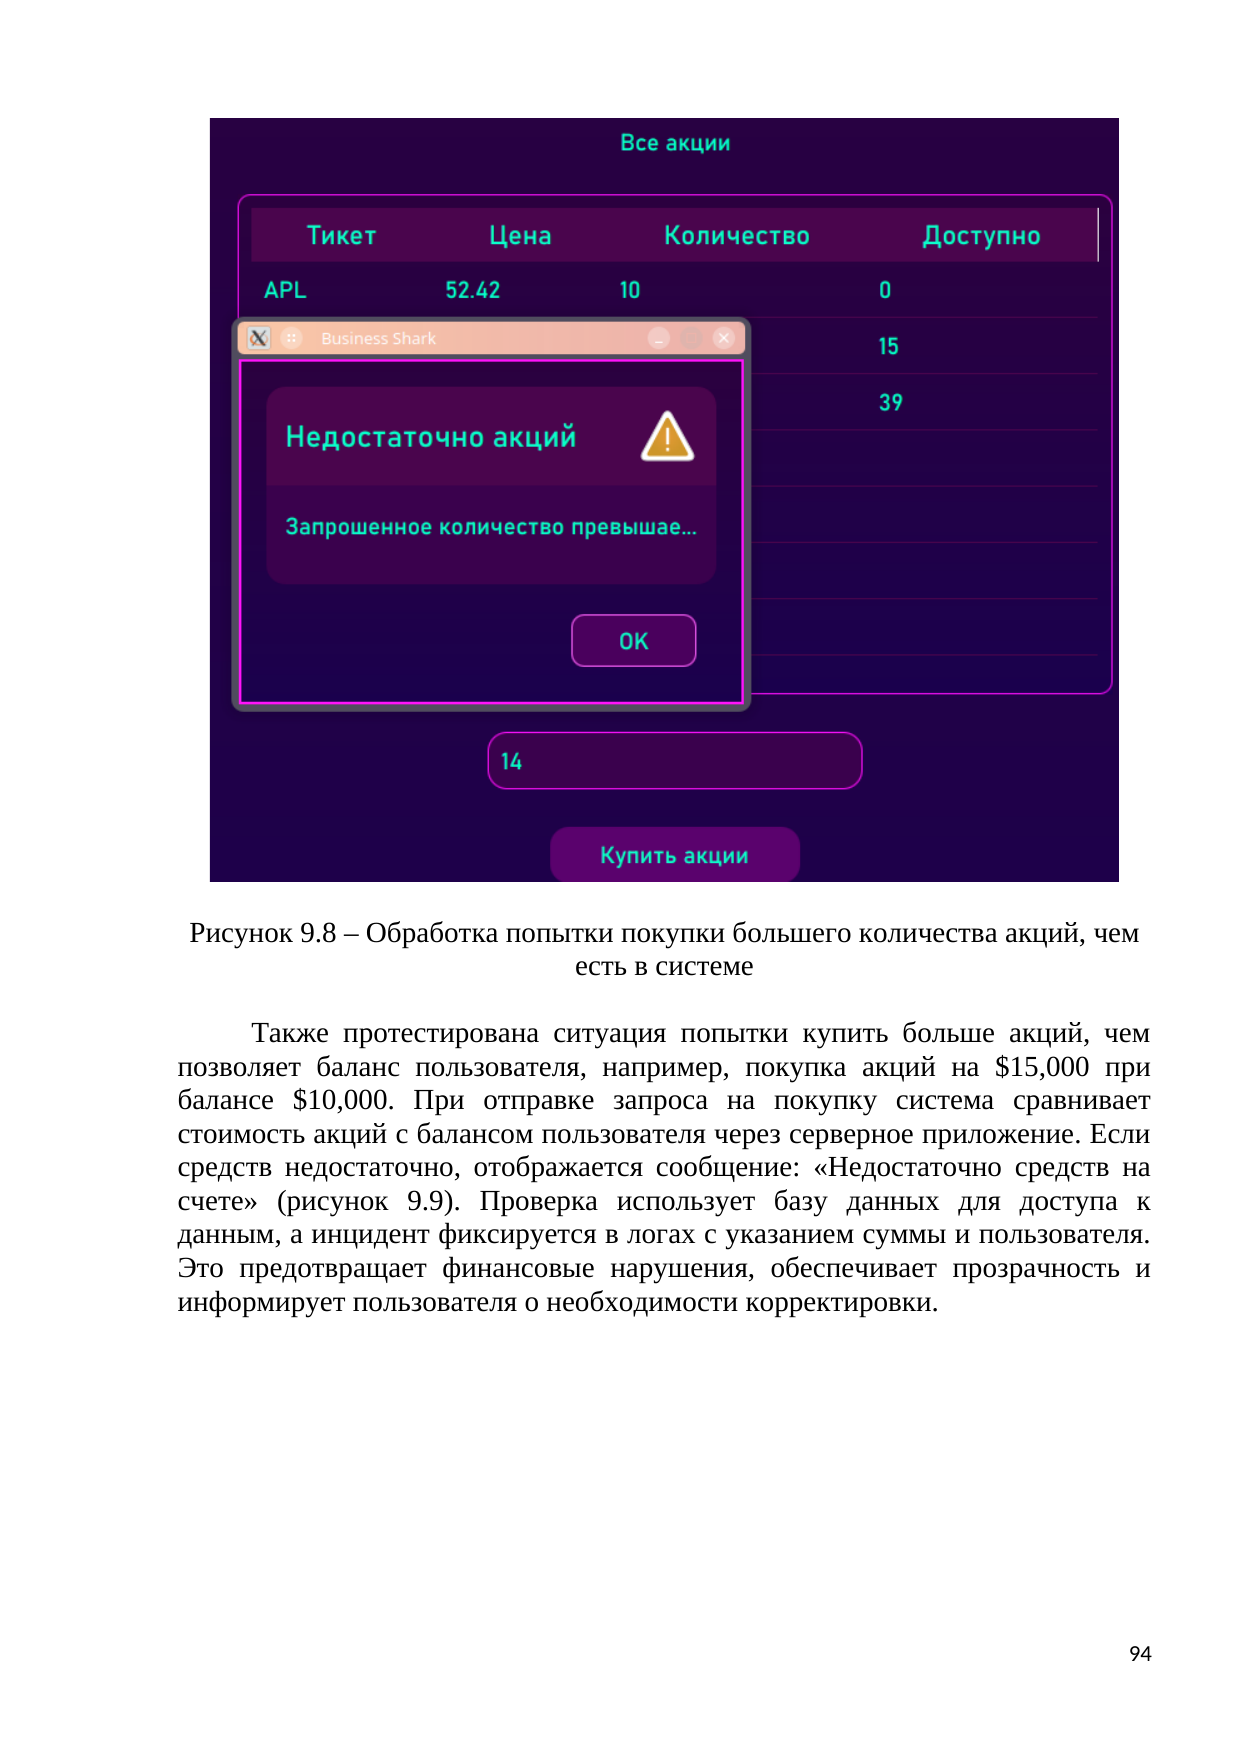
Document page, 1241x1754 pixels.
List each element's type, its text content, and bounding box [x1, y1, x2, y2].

text Также протестирована ситуация попытки купить больше акций, чем позволяет баланс пользователя, например, покупка акций на $15,000 при балансе $10,000. При отправке запроса на покупку система сравнивает стоимость акций с балансом пользователя через серверное приложение. Если средств недостаточно, отображается сообщение: «Недостаточно средств на счете» (рисунок 9.9). Проверка использует базу данных для доступа к данным, а инцидент фиксируется в логах с указанием суммы и пользователя. Это предотвращает финансовые нарушения, обеспечивает прозрачность и информирует пользователя о необходимости корректировки. [177, 1015, 1152, 1317]
picture [209, 118, 1119, 882]
text Рисунок 9.8 – Обработка попытки покупки большего количества акций, чем есть в системе [177, 915, 1152, 982]
